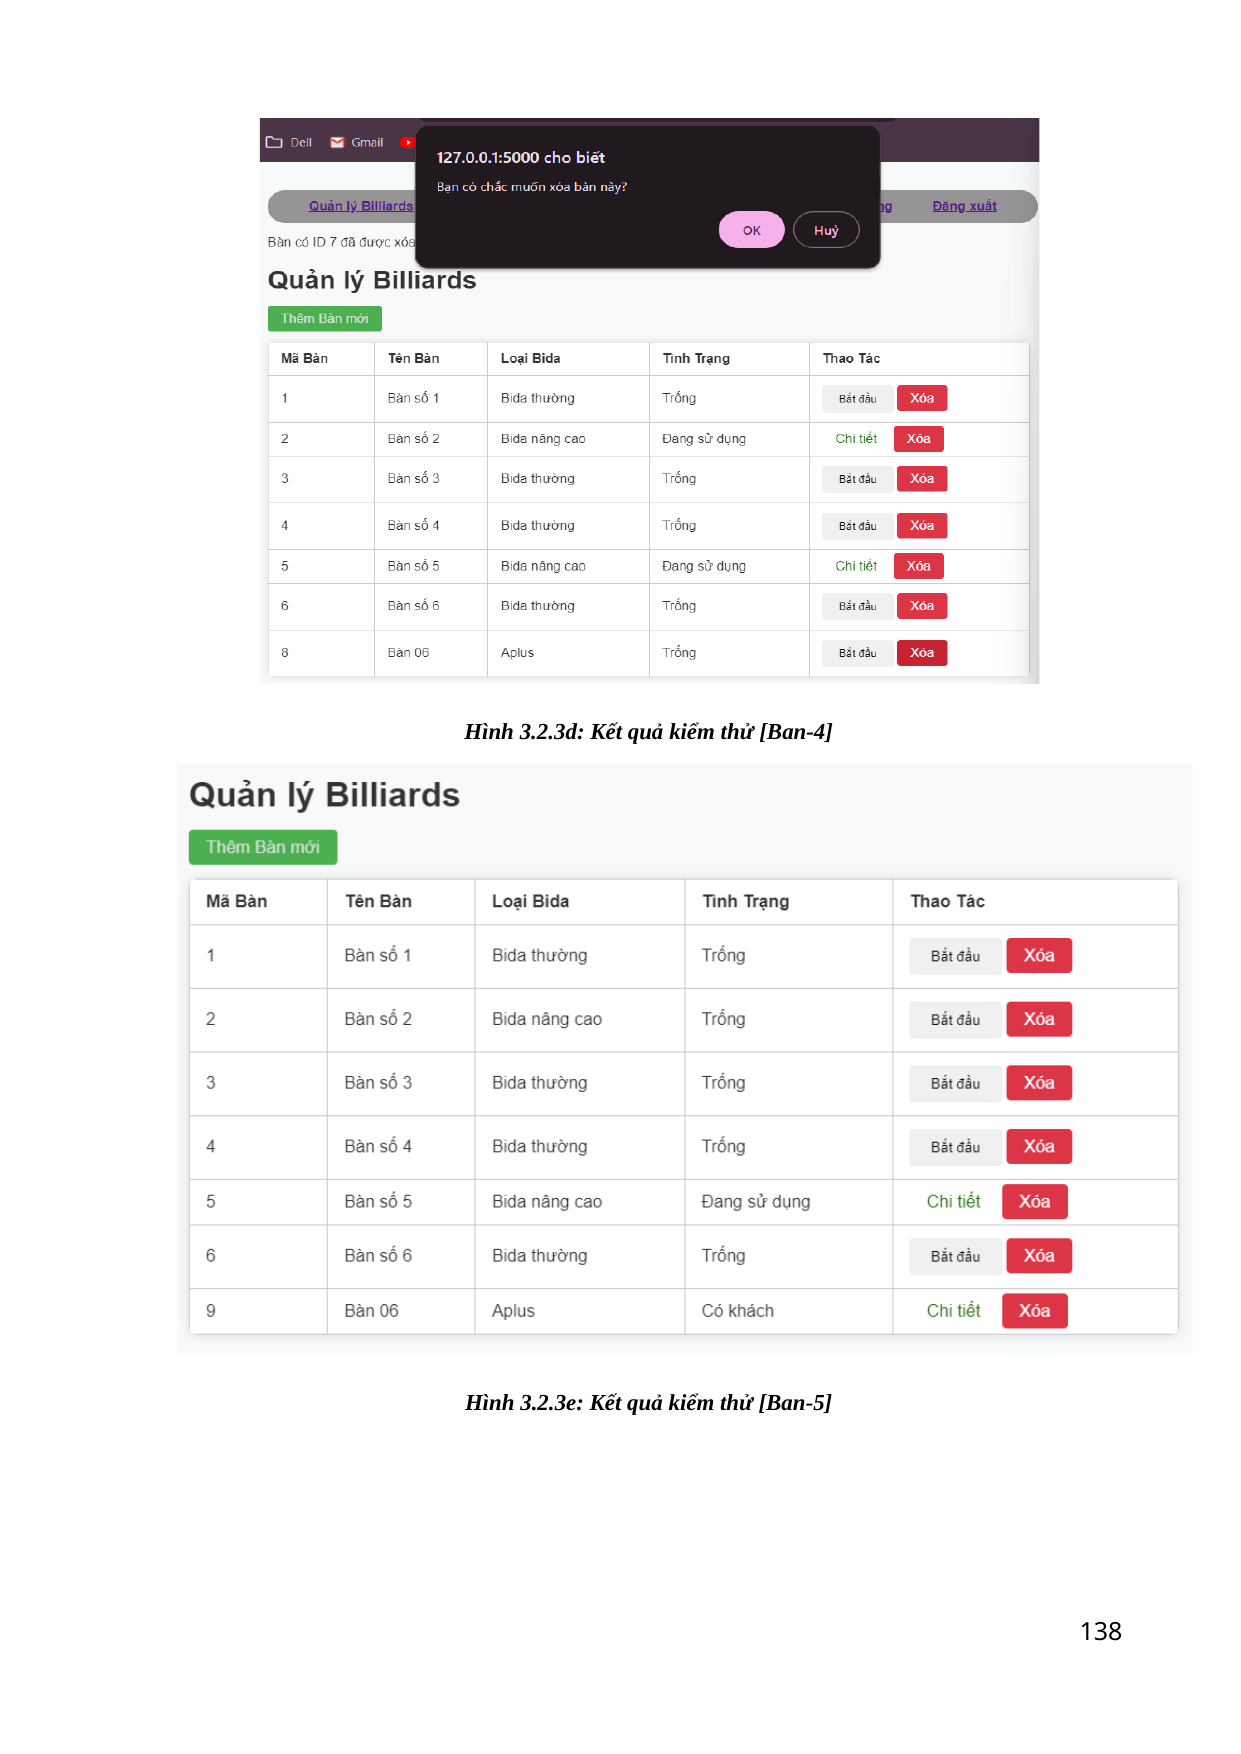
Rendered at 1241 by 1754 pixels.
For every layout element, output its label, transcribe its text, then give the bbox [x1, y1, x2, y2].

picture [177, 764, 1193, 1355]
picture [259, 118, 1040, 684]
text Hình 3.2.3d: Kết quả kiểm thử [Ban-4] [177, 718, 1122, 744]
text Hình 3.2.3e: Kết quả kiểm thử [Ban-5] [177, 1389, 1122, 1415]
